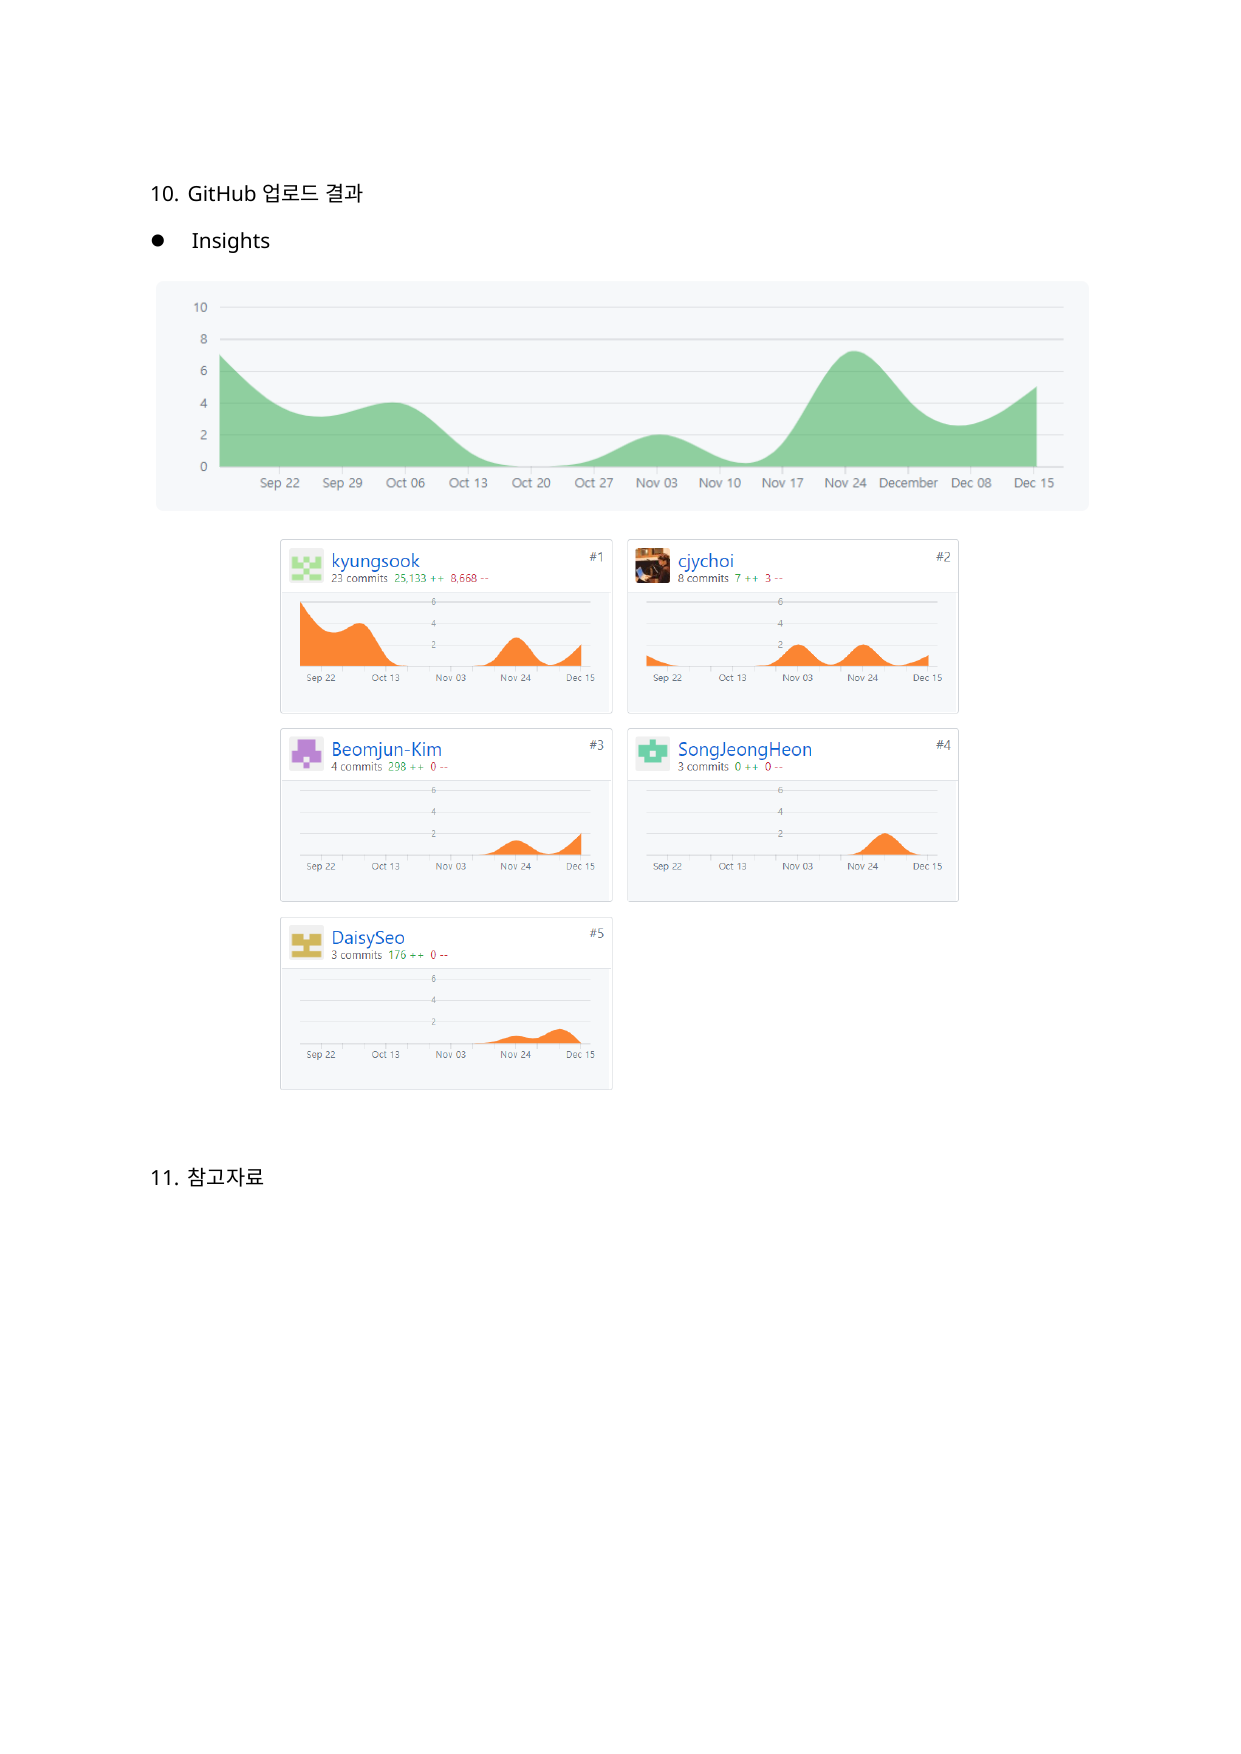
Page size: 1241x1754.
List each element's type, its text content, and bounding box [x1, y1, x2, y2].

picture [150, 273, 1091, 516]
list GitHub 업로드 결과 [150, 177, 1090, 207]
list 참고자료 [150, 1161, 1090, 1191]
list Insights [150, 227, 1090, 255]
picture [274, 534, 966, 1095]
